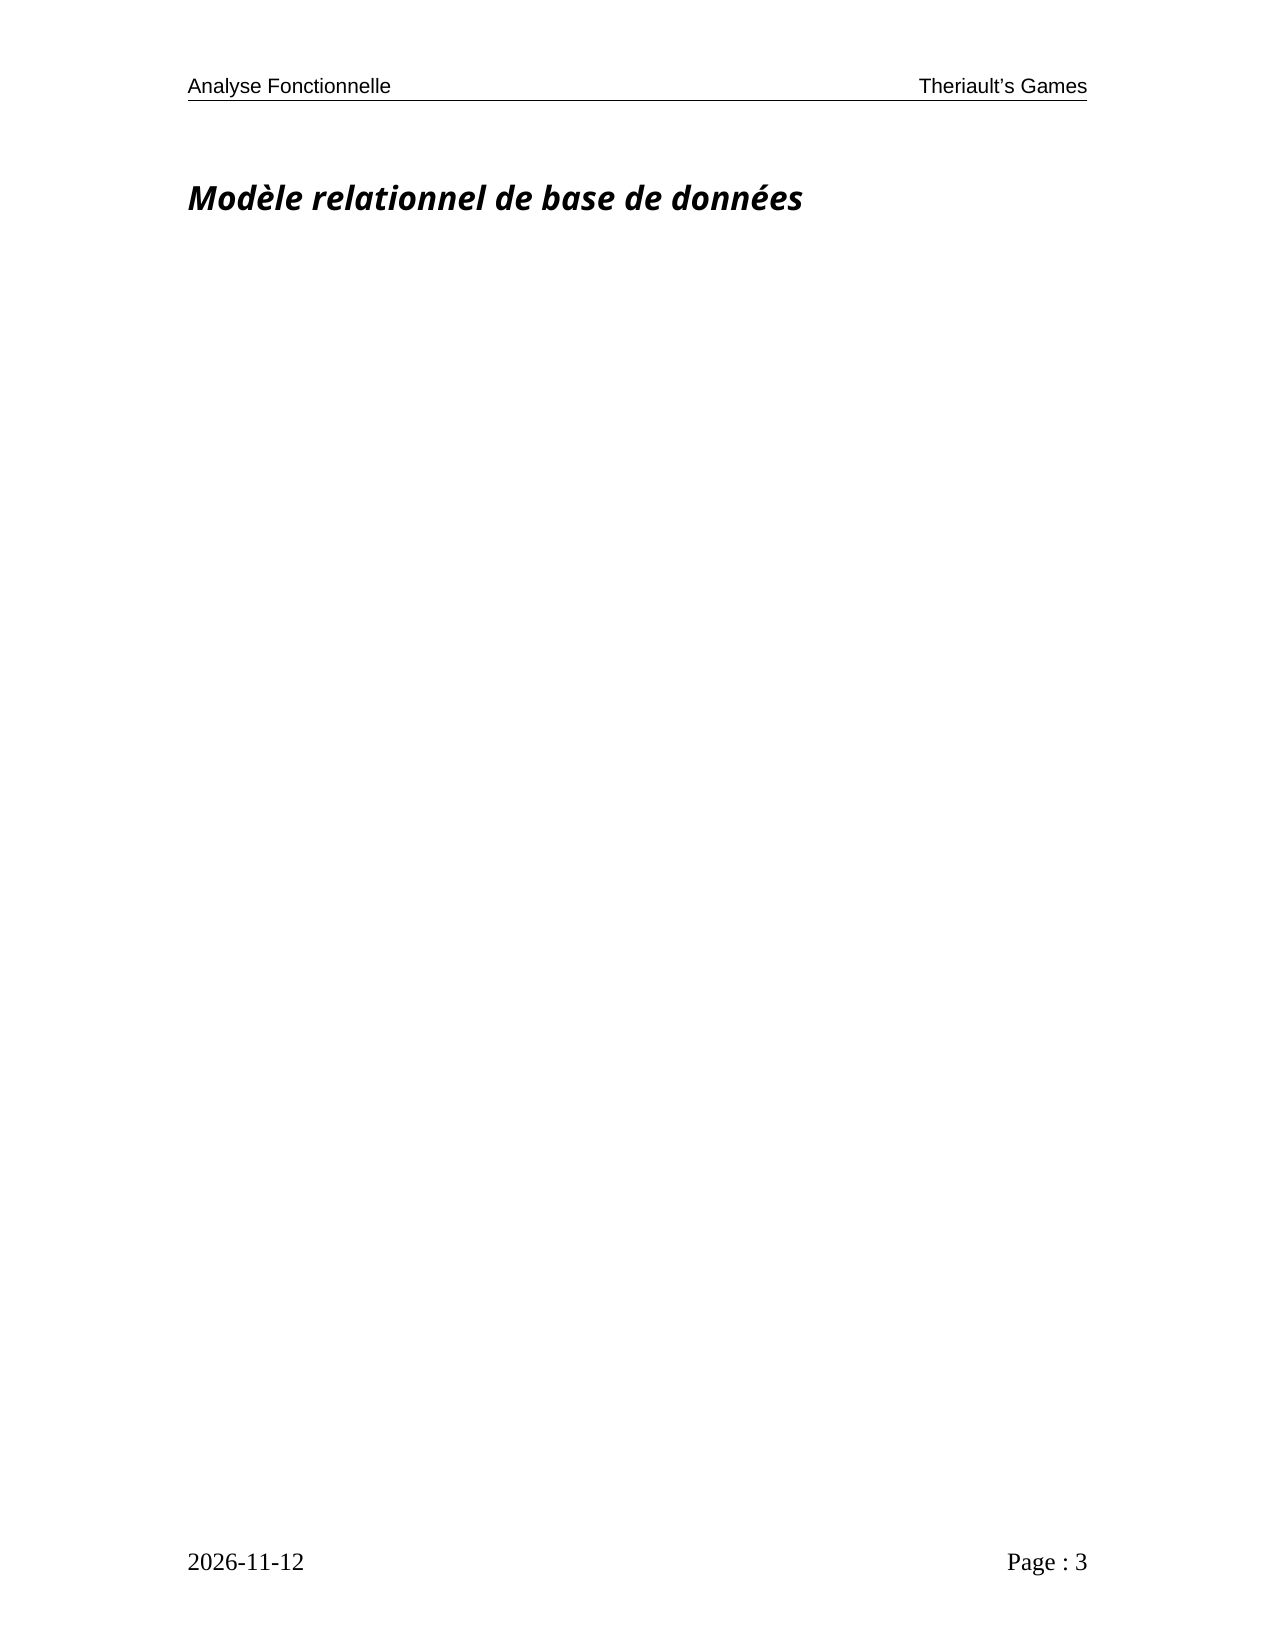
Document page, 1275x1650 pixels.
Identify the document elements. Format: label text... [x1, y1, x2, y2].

subtitle Modèle relationnel de base de données [187, 175, 1087, 220]
